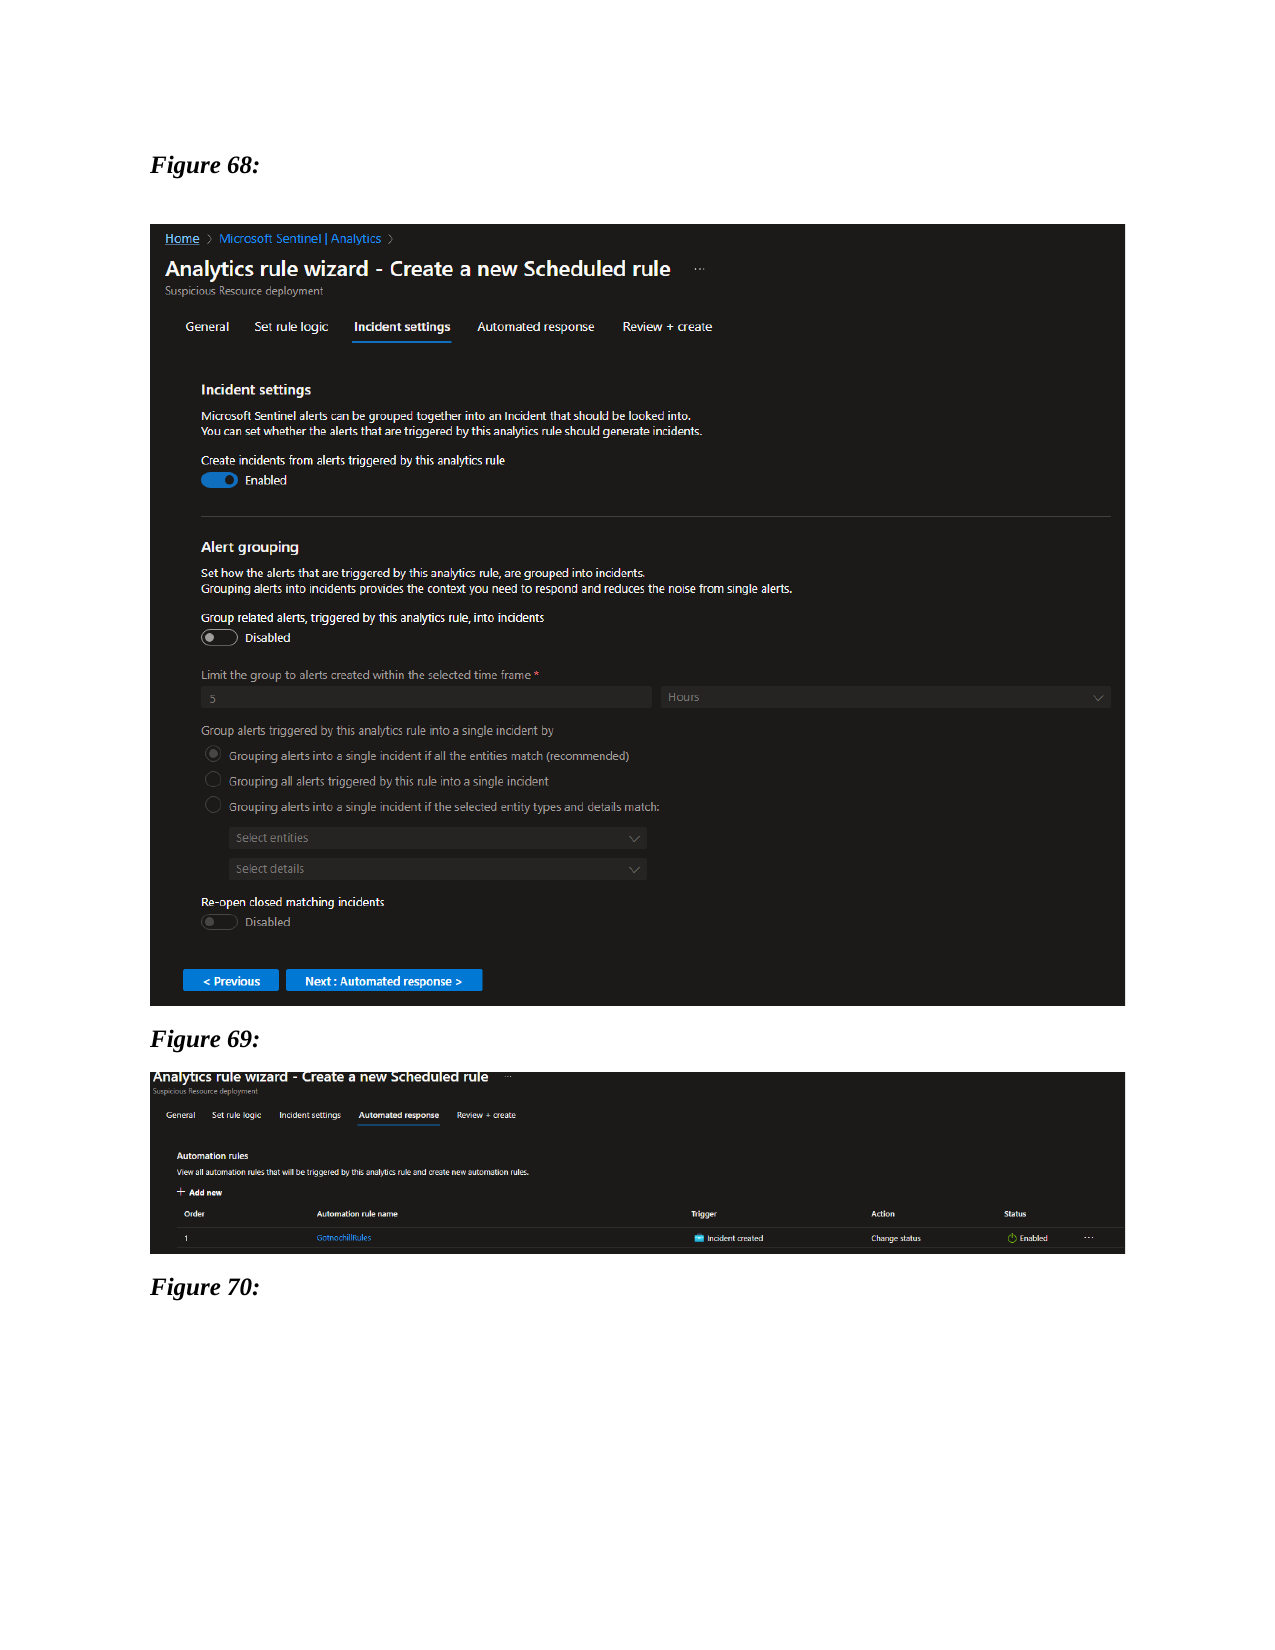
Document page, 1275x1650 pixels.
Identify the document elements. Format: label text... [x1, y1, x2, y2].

text Figure 70: [150, 1272, 1125, 1301]
picture [150, 1072, 1125, 1254]
picture [150, 224, 1125, 1006]
text Figure 68: [150, 150, 1125, 179]
text Figure 69: [150, 1024, 1125, 1053]
